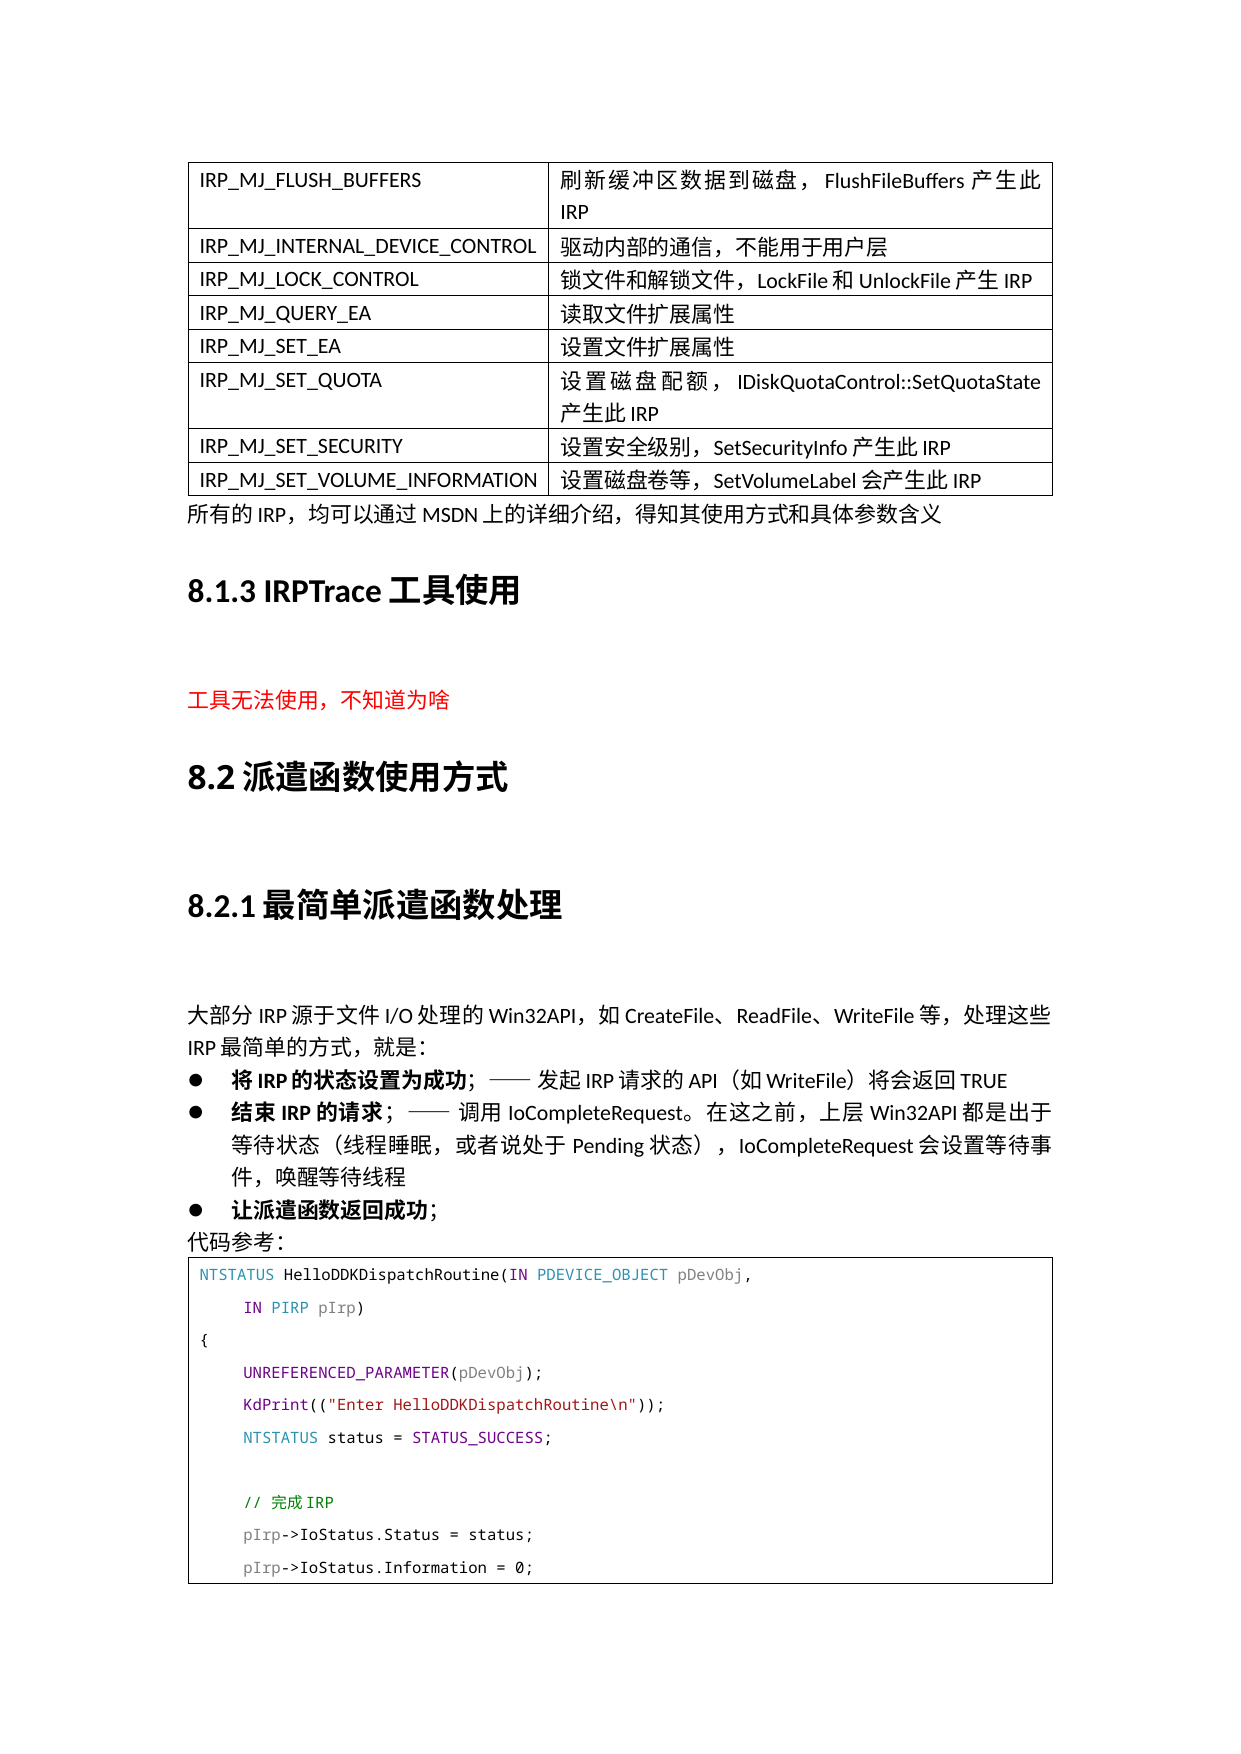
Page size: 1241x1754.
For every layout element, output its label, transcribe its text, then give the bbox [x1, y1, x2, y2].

text 工具无法使用，不知道为啥 [187, 683, 1053, 716]
table_cell 设置磁盘配额，IDiskQuotaControl::SetQuotaState产生此IRP [549, 363, 1052, 428]
table_cell 读取文件扩展属性 [549, 296, 1052, 329]
table_cell IRP_MJ_SET_VOLUME_INFORMATION [189, 463, 548, 495]
table_cell 锁文件和解锁文件，LockFile和UnlockFile产生IRP [549, 263, 1052, 295]
list 让派遣函数返回成功； [187, 1192, 1053, 1225]
list 结束IRP的请求；—— 调用IoCompleteRequest。在这之前，上层Win32API都是出于等待状态（线程睡眠，或者说处于Pending状态），IoCompleteRequest会设置等待事件，唤醒等待线程 [187, 1095, 1053, 1192]
table_cell 设置磁盘卷等，SetVolumeLabel会产生此IRP [549, 463, 1052, 495]
table_cell IRP_MJ_SET_QUOTA [189, 363, 548, 428]
table_cell IRP_MJ_LOCK_CONTROL [189, 263, 548, 295]
table_cell 设置文件扩展属性 [549, 330, 1052, 362]
subtitle 8.2派遣函数使用方式 [187, 743, 1053, 808]
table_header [189, 1258, 1052, 1583]
table_cell IRP_MJ_FLUSH_BUFFERS [189, 163, 548, 228]
text 所有的IRP，均可以通过MSDN上的详细介绍，得知其使用方式和具体参数含义 [187, 496, 1053, 529]
table_cell IRP_MJ_SET_EA [189, 330, 548, 362]
text 代码参考： [187, 1225, 1053, 1257]
table_cell 刷新缓冲区数据到磁盘，FlushFileBuffers产生此IRP [549, 163, 1052, 228]
table_cell IRP_MJ_INTERNAL_DEVICE_CONTROL [189, 229, 548, 262]
table_cell 设置安全级别，SetSecurityInfo产生此IRP [549, 429, 1052, 462]
subtitle 8.1.3 IRPTrace工具使用 [187, 556, 1053, 621]
table_cell IRP_MJ_QUERY_EA [189, 296, 548, 329]
text 大部分IRP源于文件I/O处理的Win32API，如CreateFile、ReadFile、WriteFile等，处理这些IRP最简单的方式，就是： [187, 997, 1053, 1062]
list 将IRP的状态设置为成功；—— 发起IRP请求的API（如WriteFile）将会返回TRUE [187, 1062, 1053, 1095]
table_cell IRP_MJ_SET_SECURITY [189, 429, 548, 462]
subtitle 8.2.1最简单派遣函数处理 [187, 870, 1053, 935]
table_cell 驱动内部的通信，不能用于用户层 [549, 229, 1052, 262]
